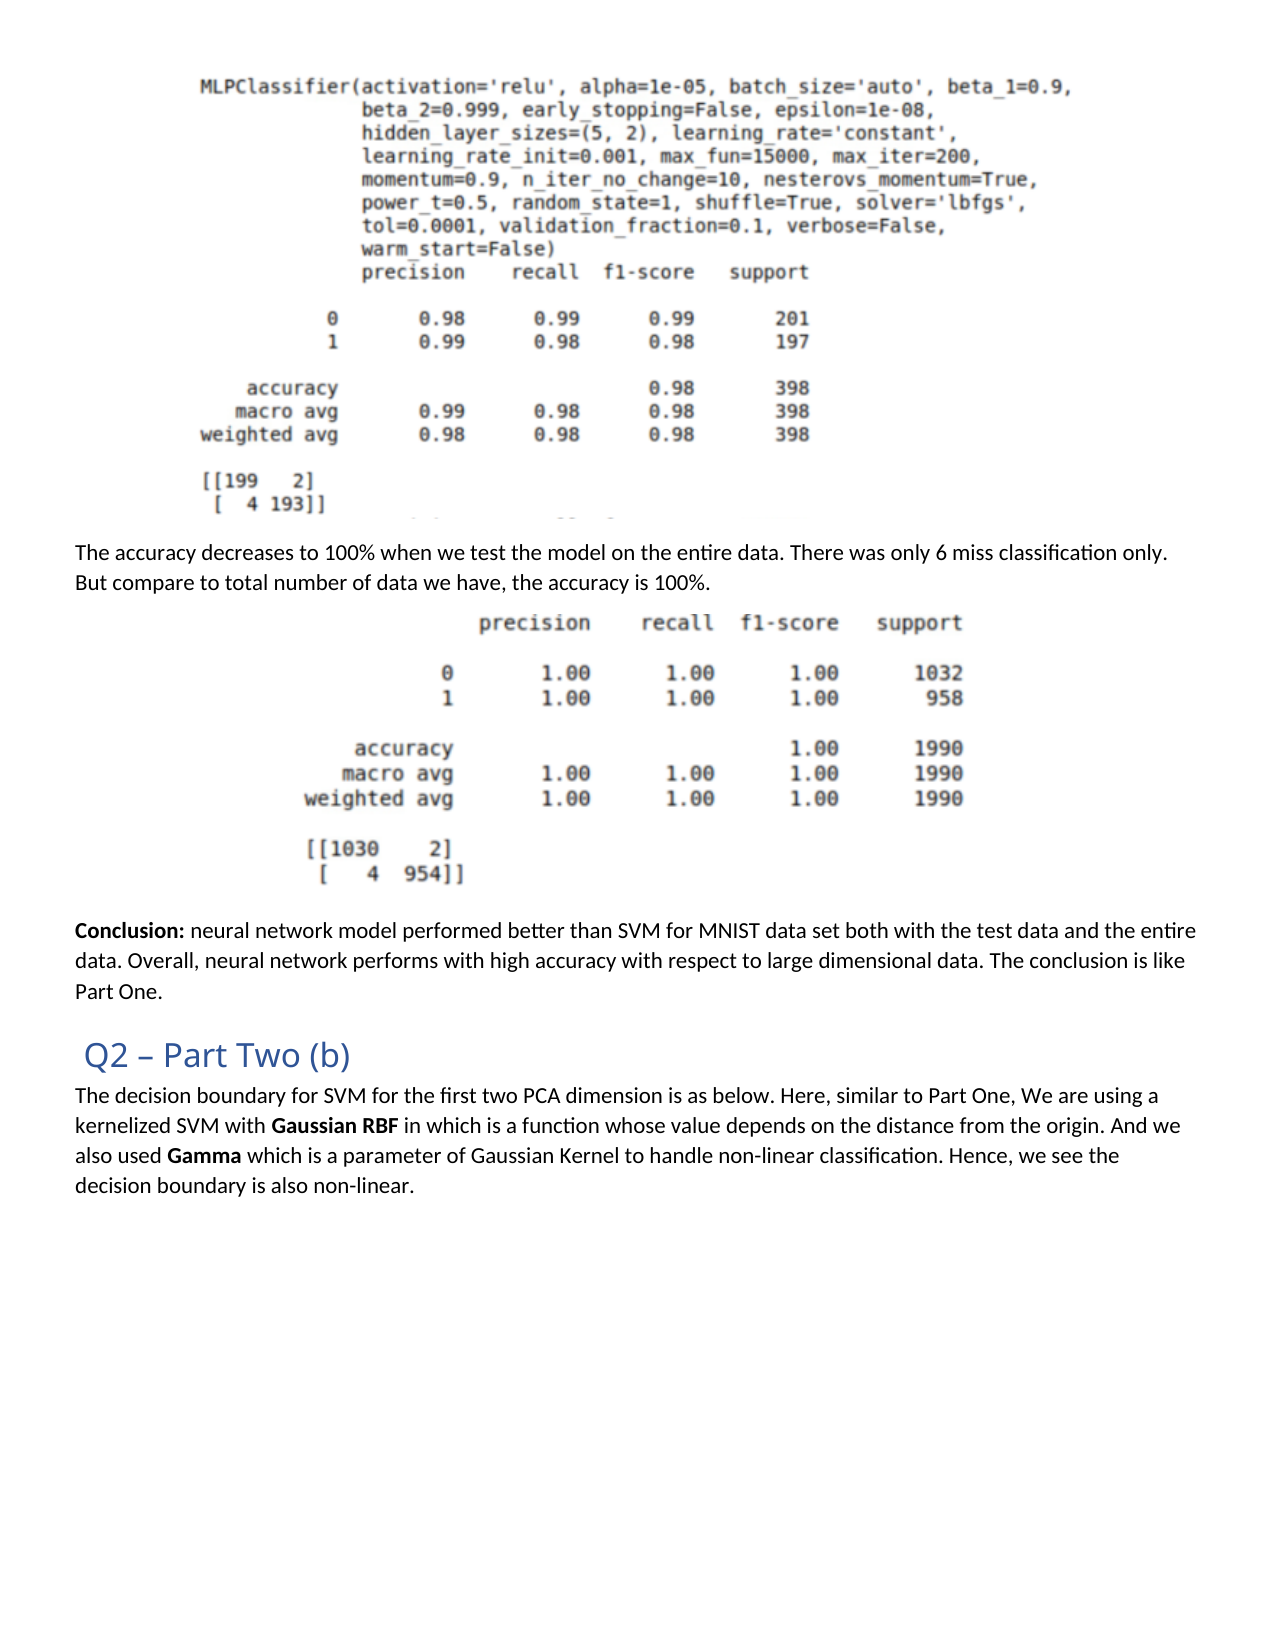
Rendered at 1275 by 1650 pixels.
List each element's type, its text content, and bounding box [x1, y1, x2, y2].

text The decision boundary for SVM for the first two PCA dimension is as below. Here, similar to Part One, We are using a kernelized SVM with Gaussian RBF in which is a function whose value depends on the distance from the origin. And we also used Gamma which is a parameter of Gaussian Kernel to handle non-linear classification. Hence, we see the decision boundary is also non-linear. [75, 1081, 1200, 1199]
subtitle Q2 – Part Two (b) [75, 1032, 1200, 1077]
text The accuracy decreases to 100% when we test the model on the entire data. There was only 6 miss classification only. But compare to total number of data we have, the accuracy is 100%. [75, 538, 1200, 596]
text Conclusion: neural network model performed better than SVM for MNIST data set both with the test data and the entire data. Overall, neural network performs with high accuracy with respect to large dimensional data. The conclusion is like Part One. [75, 916, 1200, 1005]
picture [192, 75, 1083, 519]
picture [300, 614, 976, 898]
